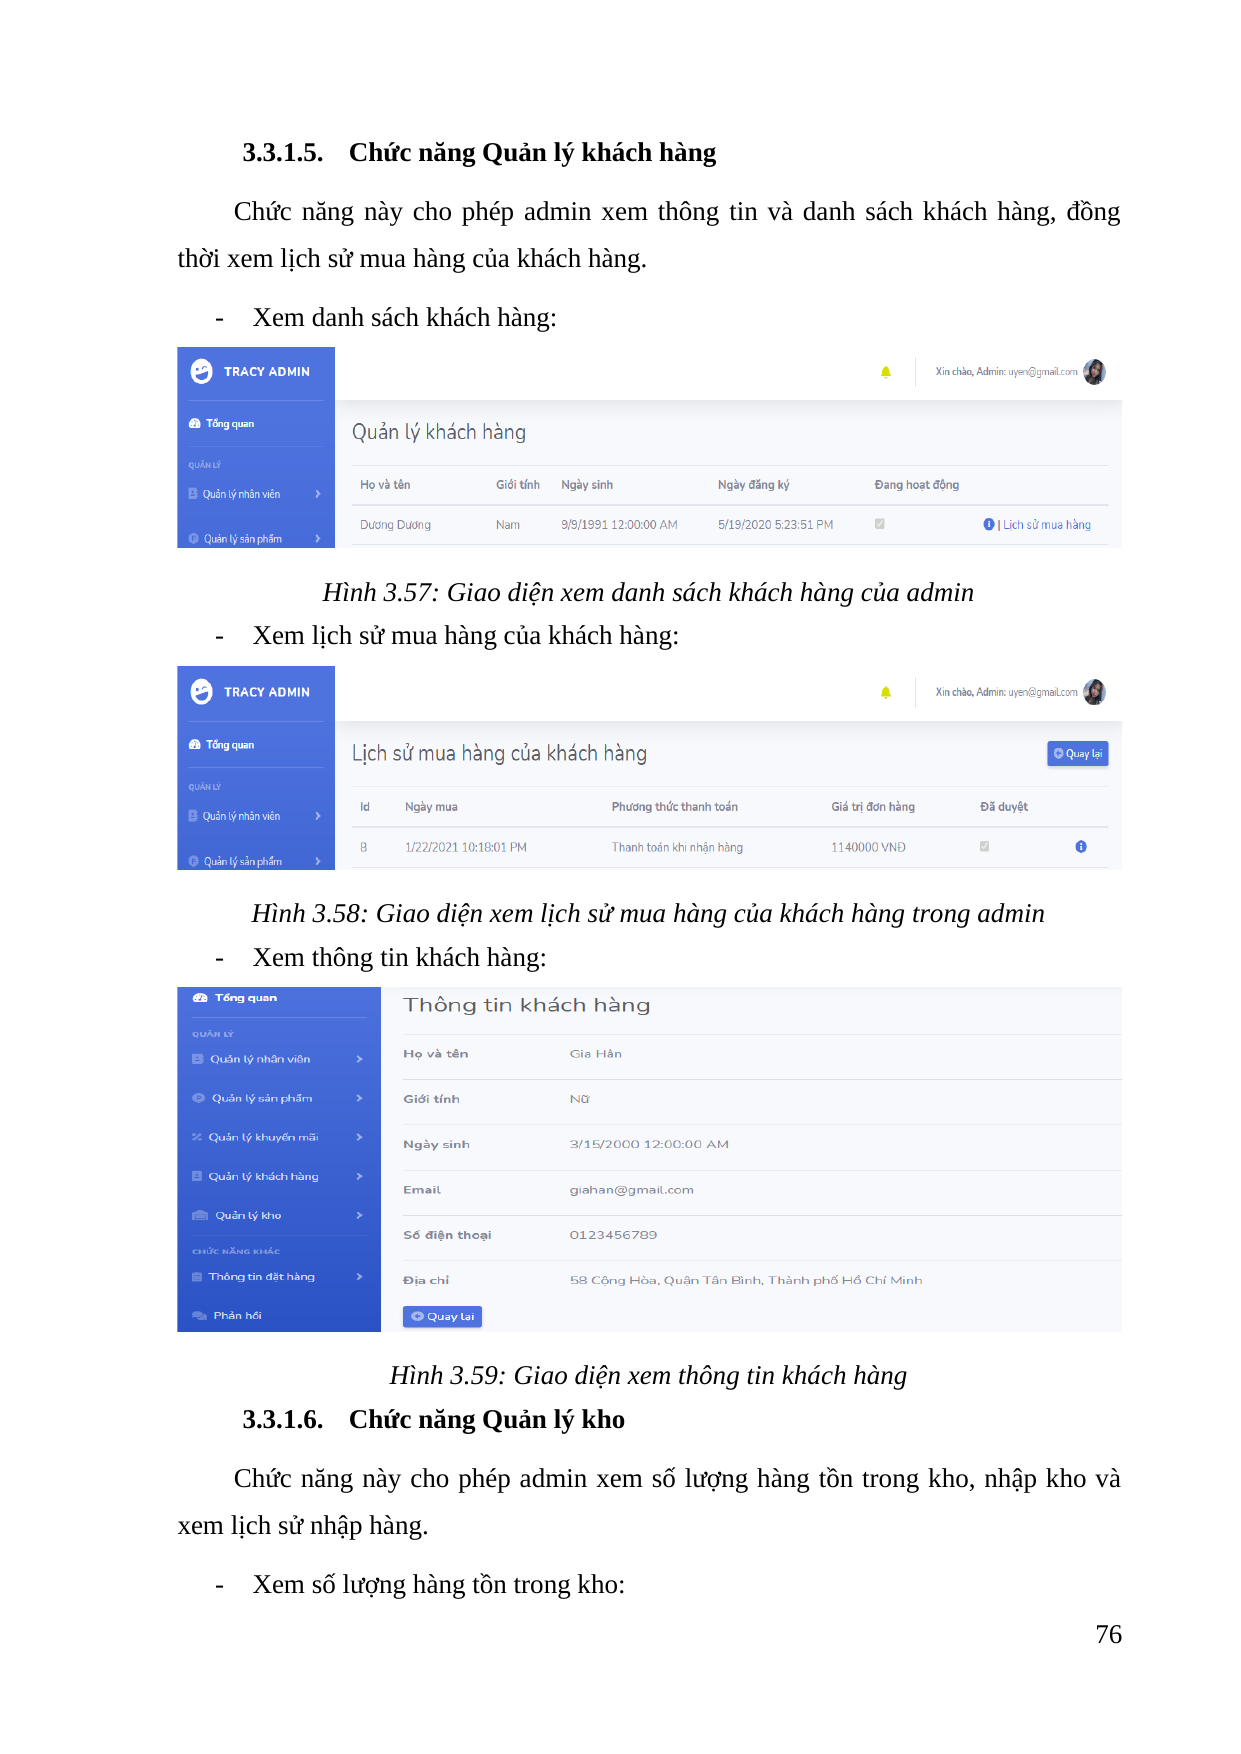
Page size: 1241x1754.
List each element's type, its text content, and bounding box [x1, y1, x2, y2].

list Xem lịch sử mua hàng của khách hàng: [215, 619, 1122, 651]
picture [177, 666, 1123, 870]
picture [177, 347, 1123, 548]
text Chức năng này cho phép admin xem số lượng hàng tồn trong kho, nhập kho và xem lịch sử nhập hàng. [177, 1462, 1122, 1540]
subtitle Chức năng Quản lý kho [242, 1403, 1122, 1434]
list Xem thông tin khách hàng: [215, 941, 1122, 972]
subtitle Chức năng Quản lý khách hàng [242, 136, 1122, 167]
list Xem số lượng hàng tồn trong kho: [215, 1568, 1122, 1599]
picture [177, 987, 1123, 1332]
list Xem danh sách khách hàng: [215, 301, 1122, 332]
text Chức năng này cho phép admin xem thông tin và danh sách khách hàng, đồng thời xem lịch sử mua hàng của khách hàng. [177, 195, 1122, 273]
